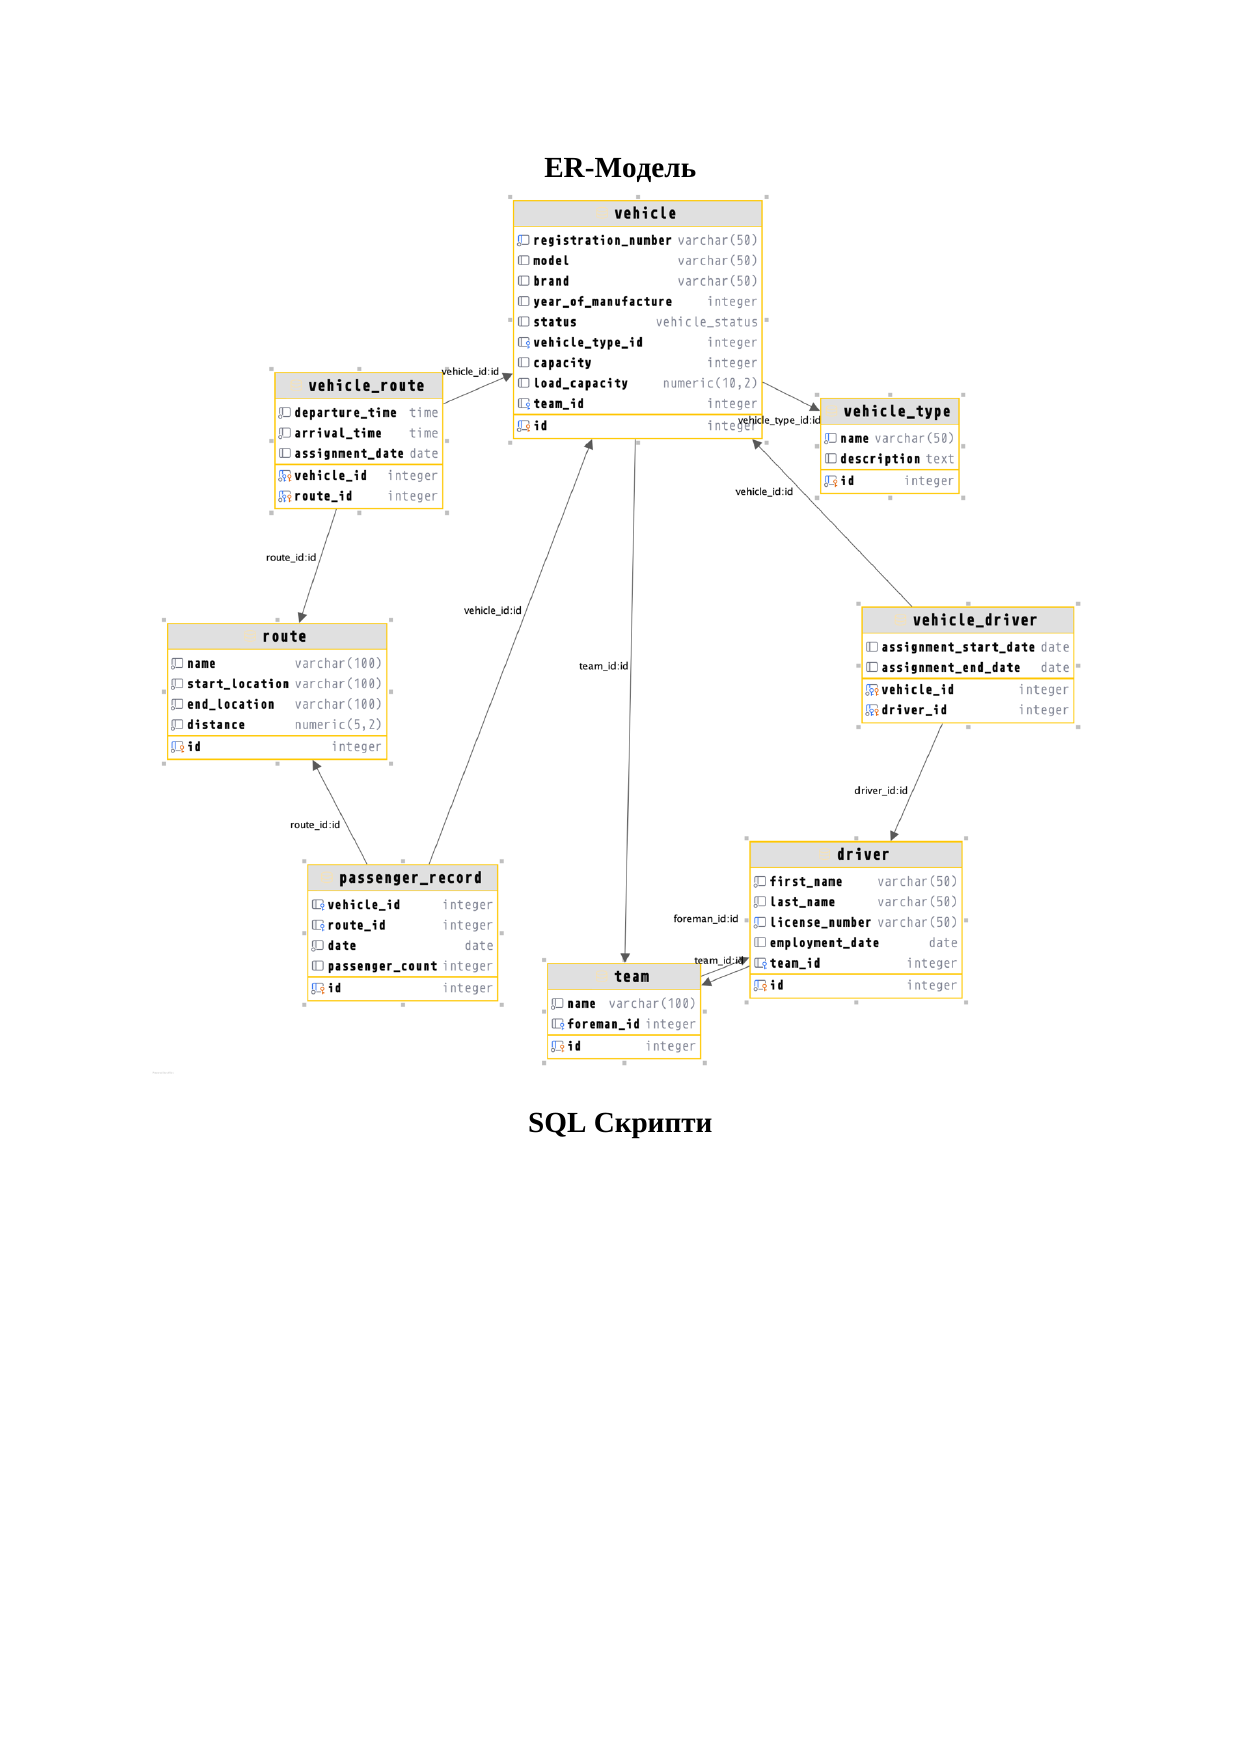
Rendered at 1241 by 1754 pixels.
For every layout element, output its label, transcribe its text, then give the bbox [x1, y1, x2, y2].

text SQL Скрипти [150, 1105, 1090, 1138]
text ER-Модель [150, 150, 1090, 183]
picture [150, 183, 1091, 1076]
